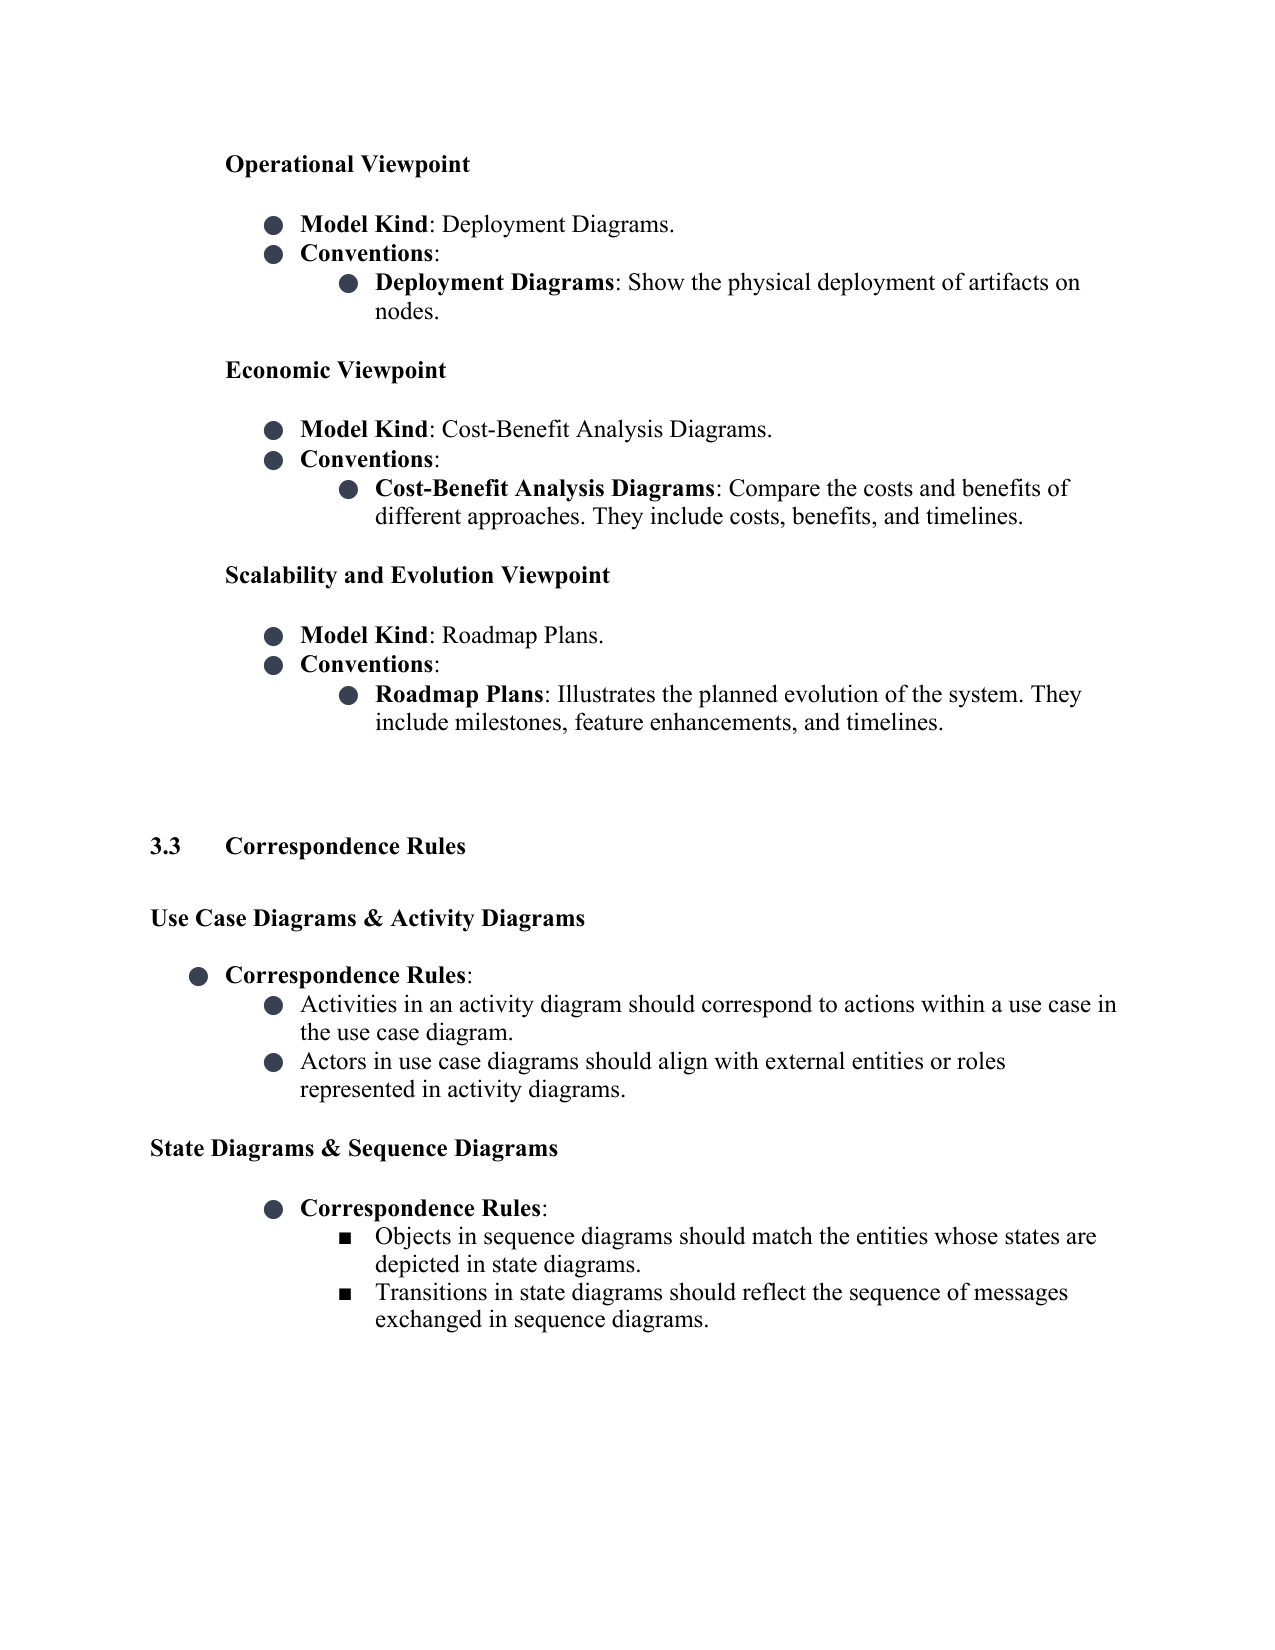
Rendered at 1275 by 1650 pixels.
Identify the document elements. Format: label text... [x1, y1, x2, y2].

list Activities in an activity diagram should correspond to actions within a use case in the use case diagram. [262, 989, 1125, 1046]
text State Diagrams & Sequence Diagrams [150, 1134, 1125, 1162]
text Use Case Diagrams & Activity Diagrams [150, 904, 1125, 932]
list Deployment Diagrams: Show the physical deployment of artifacts on nodes. [337, 267, 1125, 324]
list Model Kind: Roadmap Plans. [262, 620, 1125, 650]
subtitle 3.3 Correspondence Rules [150, 832, 1125, 860]
text Economic Viewpoint [225, 356, 1125, 383]
list Transitions in state diagrams should reflect the sequence of messages exchanged in sequence diagrams. [337, 1278, 1125, 1333]
list Cost-Benefit Analysis Diagrams: Compare the costs and benefits of different approaches. They include costs, benefits, and timelines. [337, 473, 1125, 530]
list Model Kind: Cost-Benefit Analysis Diagrams. [262, 415, 1125, 444]
list Correspondence Rules: [187, 960, 1125, 989]
list Model Kind: Deployment Diagrams. [262, 209, 1125, 238]
text Scalability and Evolution Viewpoint [225, 561, 1125, 589]
list Conventions: [262, 444, 1125, 473]
list Conventions: [262, 650, 1125, 679]
text Operational Viewpoint [225, 150, 1125, 178]
list Actors in use case diagrams should align with external entities or roles represented in activity diagrams. [262, 1046, 1125, 1103]
list Roadmap Plans: Illustrates the planned evolution of the system. They include milestones, feature enhancements, and timelines. [337, 679, 1125, 736]
list Conventions: [262, 238, 1125, 267]
list Objects in sequence diagrams should match the entities whose states are depicted in state diagrams. [337, 1222, 1125, 1278]
list Correspondence Rules: [262, 1193, 1125, 1222]
